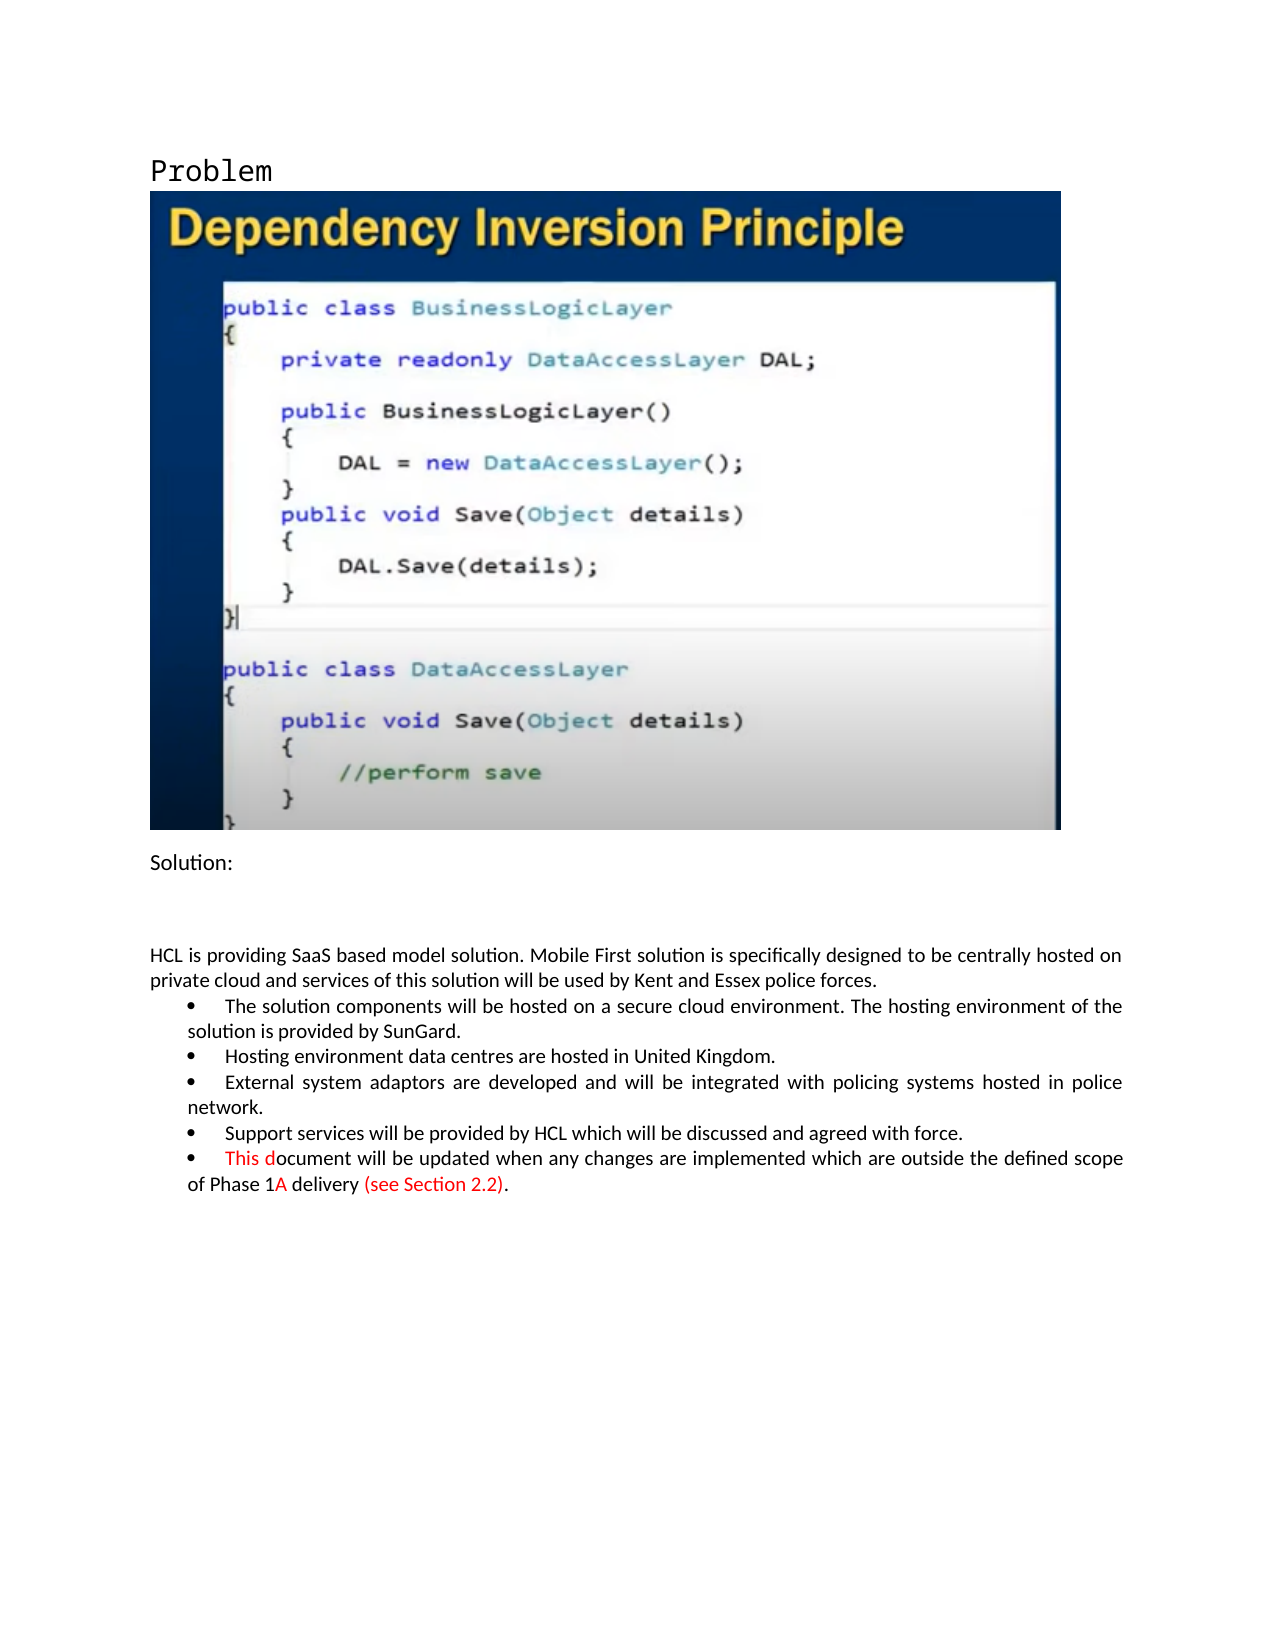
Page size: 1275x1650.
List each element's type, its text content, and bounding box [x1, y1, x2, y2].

text HCL is providing SaaS based model solution. Mobile First solution is specifically designed to be centrally hosted on private cloud and services of this solution will be used by Kent and Essex police forces. [150, 942, 1125, 993]
list This document will be updated when any changes are implemented which are outside the defined scope of Phase 1A delivery (see Section 2.2). [187, 1145, 1125, 1196]
list Support services will be provided by HCL which will be discussed and agreed with force. [187, 1120, 1125, 1145]
list The solution components will be hosted on a secure cloud environment. The hosting environment of the solution is provided by SunGard. [187, 993, 1125, 1044]
text Solution: [150, 848, 1125, 876]
picture [150, 191, 1061, 830]
list Hosting environment data centres are hosted in United Kingdom. [187, 1044, 1125, 1069]
list External system adaptors are developed and will be integrated with policing systems hosted in police network. [187, 1069, 1125, 1120]
